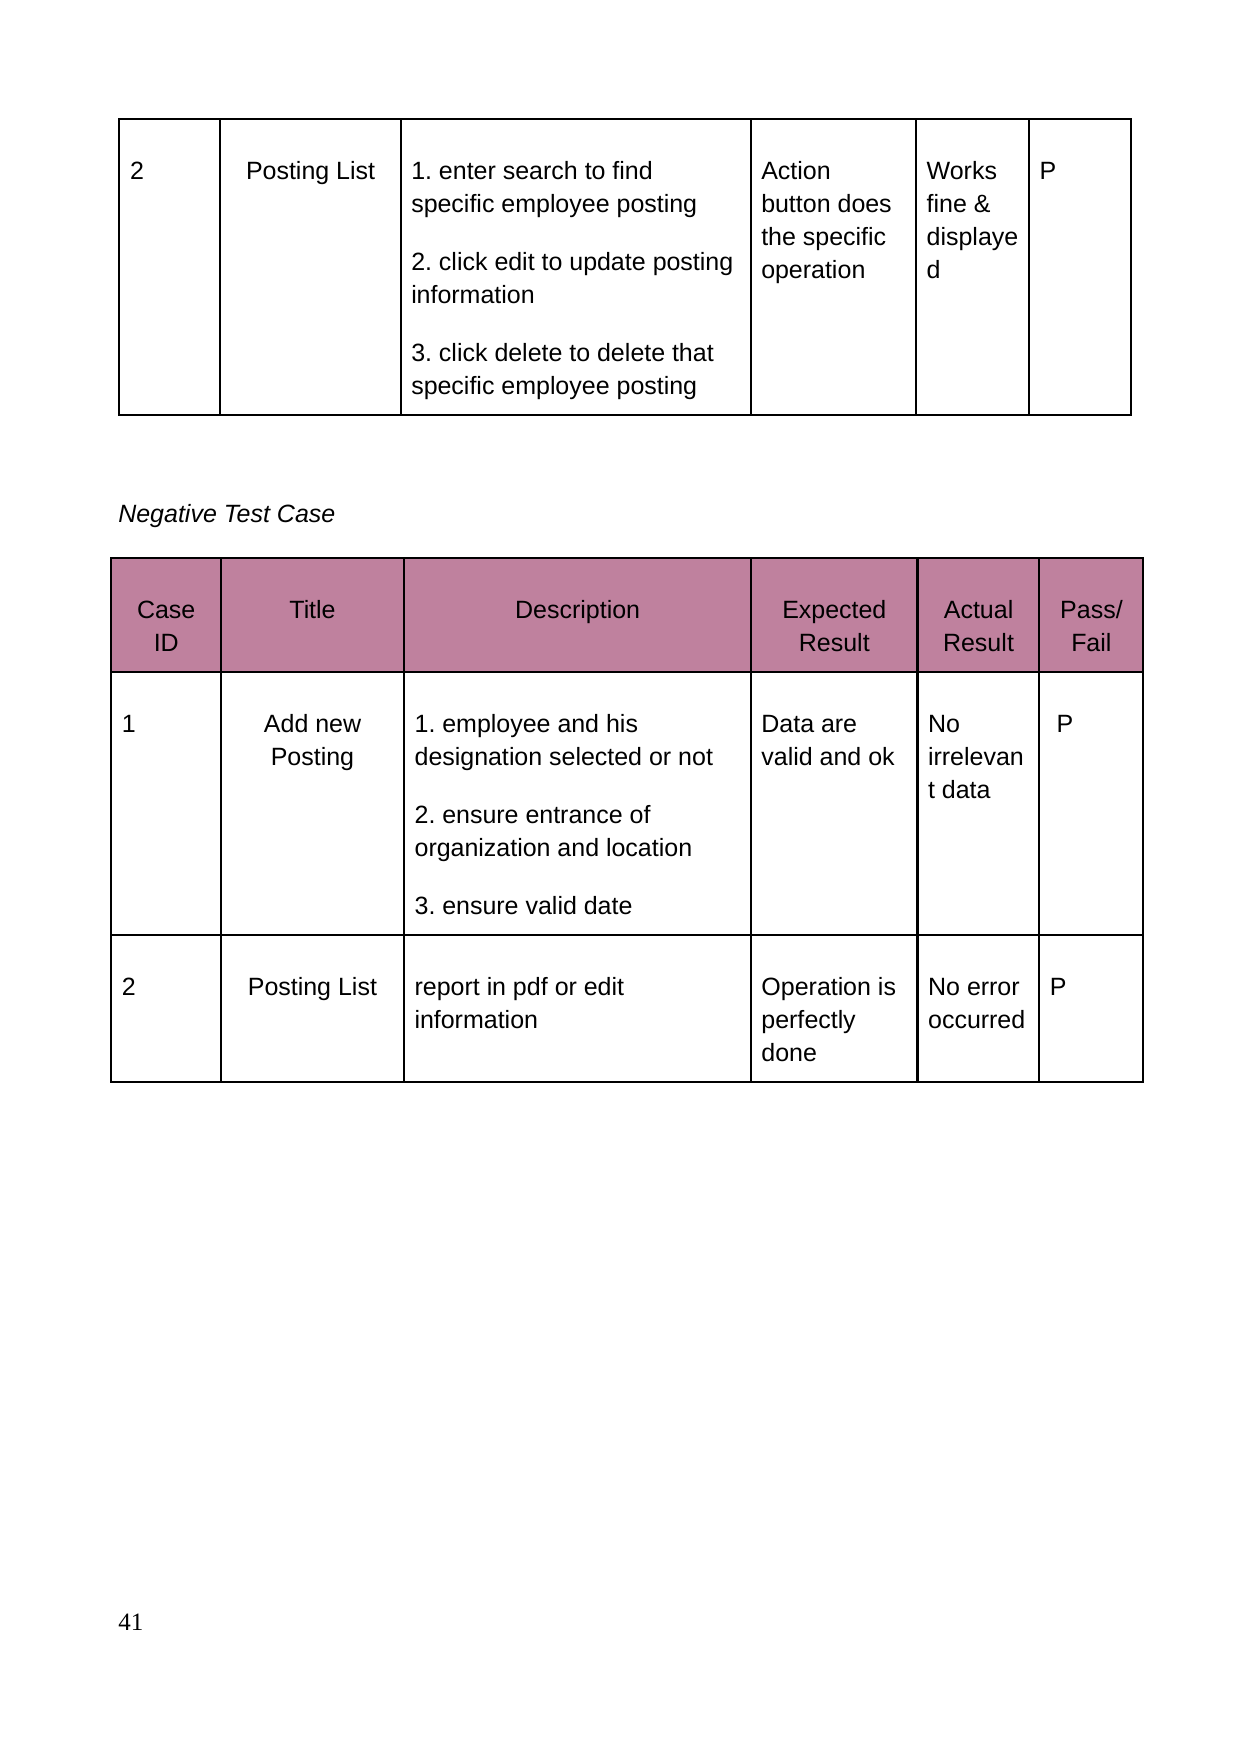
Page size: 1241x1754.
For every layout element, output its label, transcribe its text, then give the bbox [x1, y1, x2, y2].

table_cell 1. employee and his designation selected or not 2. ensure entrance of organization and location 3. ensure valid date [405, 673, 750, 934]
table_cell Action button does the specific operation [752, 120, 915, 414]
text Negative Test Case [118, 499, 1122, 528]
table_cell Add new Posting [222, 673, 403, 934]
table_cell report in pdf or edit information [405, 936, 750, 1081]
table_header Description [405, 559, 750, 671]
table_cell P [1040, 936, 1142, 1081]
table_cell 2 [120, 120, 219, 414]
table_cell P [1040, 673, 1142, 934]
table_cell Operation is perfectly done [752, 936, 916, 1081]
table_cell P [1030, 120, 1130, 414]
table_header Pass/Fail [1040, 559, 1142, 671]
table_cell Posting List [222, 936, 403, 1081]
table_cell No irrelevant data [919, 673, 1038, 934]
table_cell 1 [112, 673, 220, 934]
table_cell Posting List [221, 120, 400, 414]
table_cell No error occurred [919, 936, 1038, 1081]
table_cell 1. enter search to find specific employee posting 2. click edit to update posting information 3. click delete to delete that specific employee posting [402, 120, 750, 414]
table_header Case ID [112, 559, 220, 671]
table_cell 2 [112, 936, 220, 1081]
table_cell Data are valid and ok [752, 673, 916, 934]
table_header Title [222, 559, 403, 671]
table_cell Works fine & displayed [917, 120, 1028, 414]
table_header Actual Result [919, 559, 1038, 671]
table_header Expected Result [752, 559, 916, 671]
